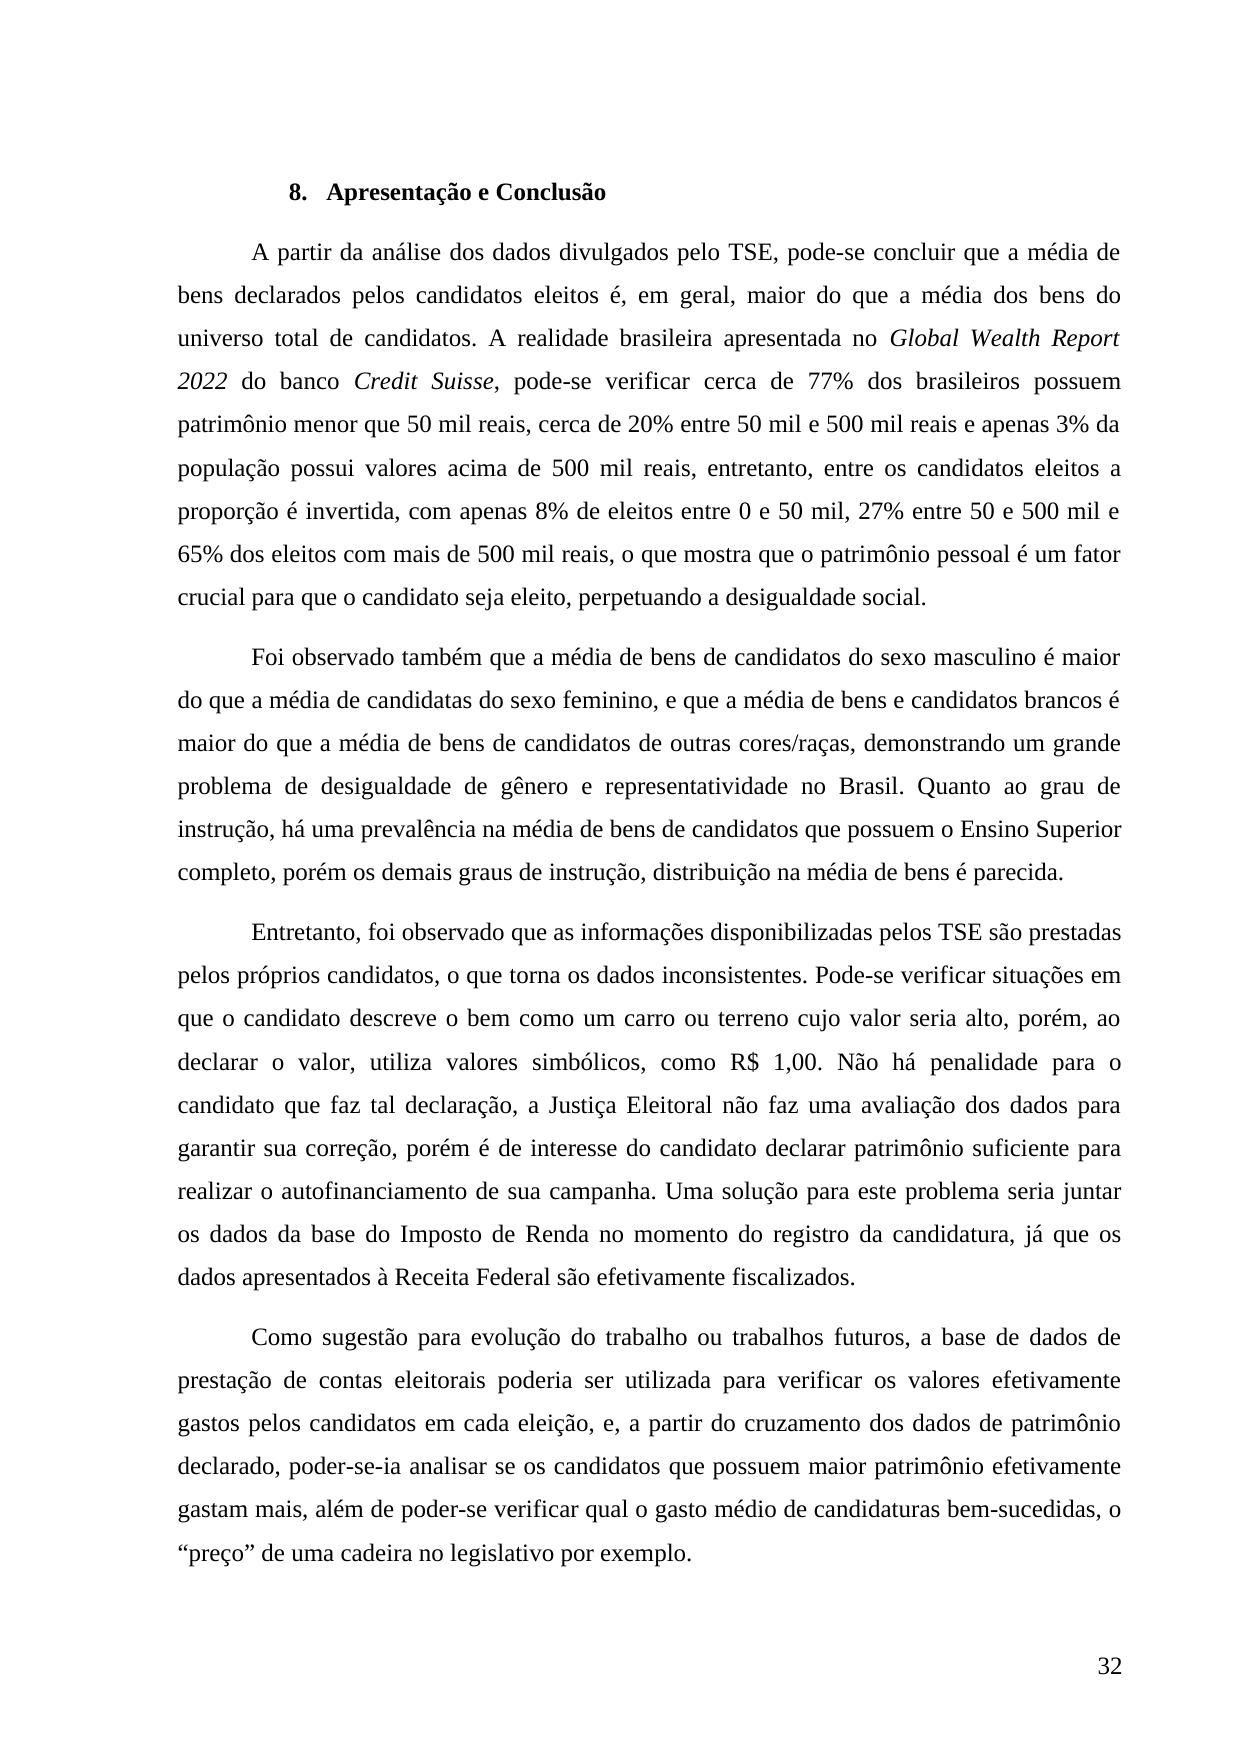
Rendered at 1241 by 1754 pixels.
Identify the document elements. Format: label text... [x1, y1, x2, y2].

text Como sugestão para evolução do trabalho ou trabalhos futuros, a base de dados de prestação de contas eleitorais poderia ser utilizada para verificar os valores efetivamente gastos pelos candidatos em cada eleição, e, a partir do cruzamento dos dados de patrimônio declarado, poder-se-ia analisar se os candidatos que possuem maior patrimônio efetivamente gastam mais, além de poder-se verificar qual o gasto médio de candidaturas bem-sucedidas, o “preço” de uma cadeira no legislativo por exemplo. [177, 1322, 1122, 1566]
text A partir da análise dos dados divulgados pelo TSE, pode-se concluir que a média de bens declarados pelos candidatos eleitos é, em geral, maior do que a média dos bens do universo total de candidatos. A realidade brasileira apresentada no Global Wealth Report 2022 do banco Credit Suisse, pode-se verificar cerca de 77% dos brasileiros possuem patrimônio menor que 50 mil reais, cerca de 20% entre 50 mil e 500 mil reais e apenas 3% da população possui valores acima de 500 mil reais, entretanto, entre os candidatos eleitos a proporção é invertida, com apenas 8% de eleitos entre 0 e 50 mil, 27% entre 50 e 500 mil e 65% dos eleitos com mais de 500 mil reais, o que mostra que o patrimônio pessoal é um fator crucial para que o candidato seja eleito, perpetuando a desigualdade social. [177, 237, 1122, 611]
text Foi observado também que a média de bens de candidatos do sexo masculino é maior do que a média de candidatas do sexo feminino, e que a média de bens e candidatos brancos é maior do que a média de bens de candidatos de outras cores/raças, demonstrando um grande problema de desigualdade de gênero e representatividade no Brasil. Quanto ao grau de instrução, há uma prevalência na média de bens de candidatos que possuem o Ensino Superior completo, porém os demais graus de instrução, distribuição na média de bens é parecida. [177, 642, 1122, 886]
subtitle Apresentação e Conclusão [288, 177, 1122, 206]
text Entretanto, foi observado que as informações disponibilizadas pelos TSE são prestadas pelos próprios candidatos, o que torna os dados inconsistentes. Pode-se verificar situações em que o candidato descreve o bem como um carro ou terreno cujo valor seria alto, porém, ao declarar o valor, utiliza valores simbólicos, como R$ 1,00. Não há penalidade para o candidato que faz tal declaração, a Justiça Eleitoral não faz uma avaliação dos dados para garantir sua correção, porém é de interesse do candidato declarar patrimônio suficiente para realizar o autofinanciamento de sua campanha. Uma solução para este problema seria juntar os dados da base do Imposto de Renda no momento do registro da candidatura, já que os dados apresentados à Receita Federal são efetivamente fiscalizados. [177, 917, 1122, 1291]
